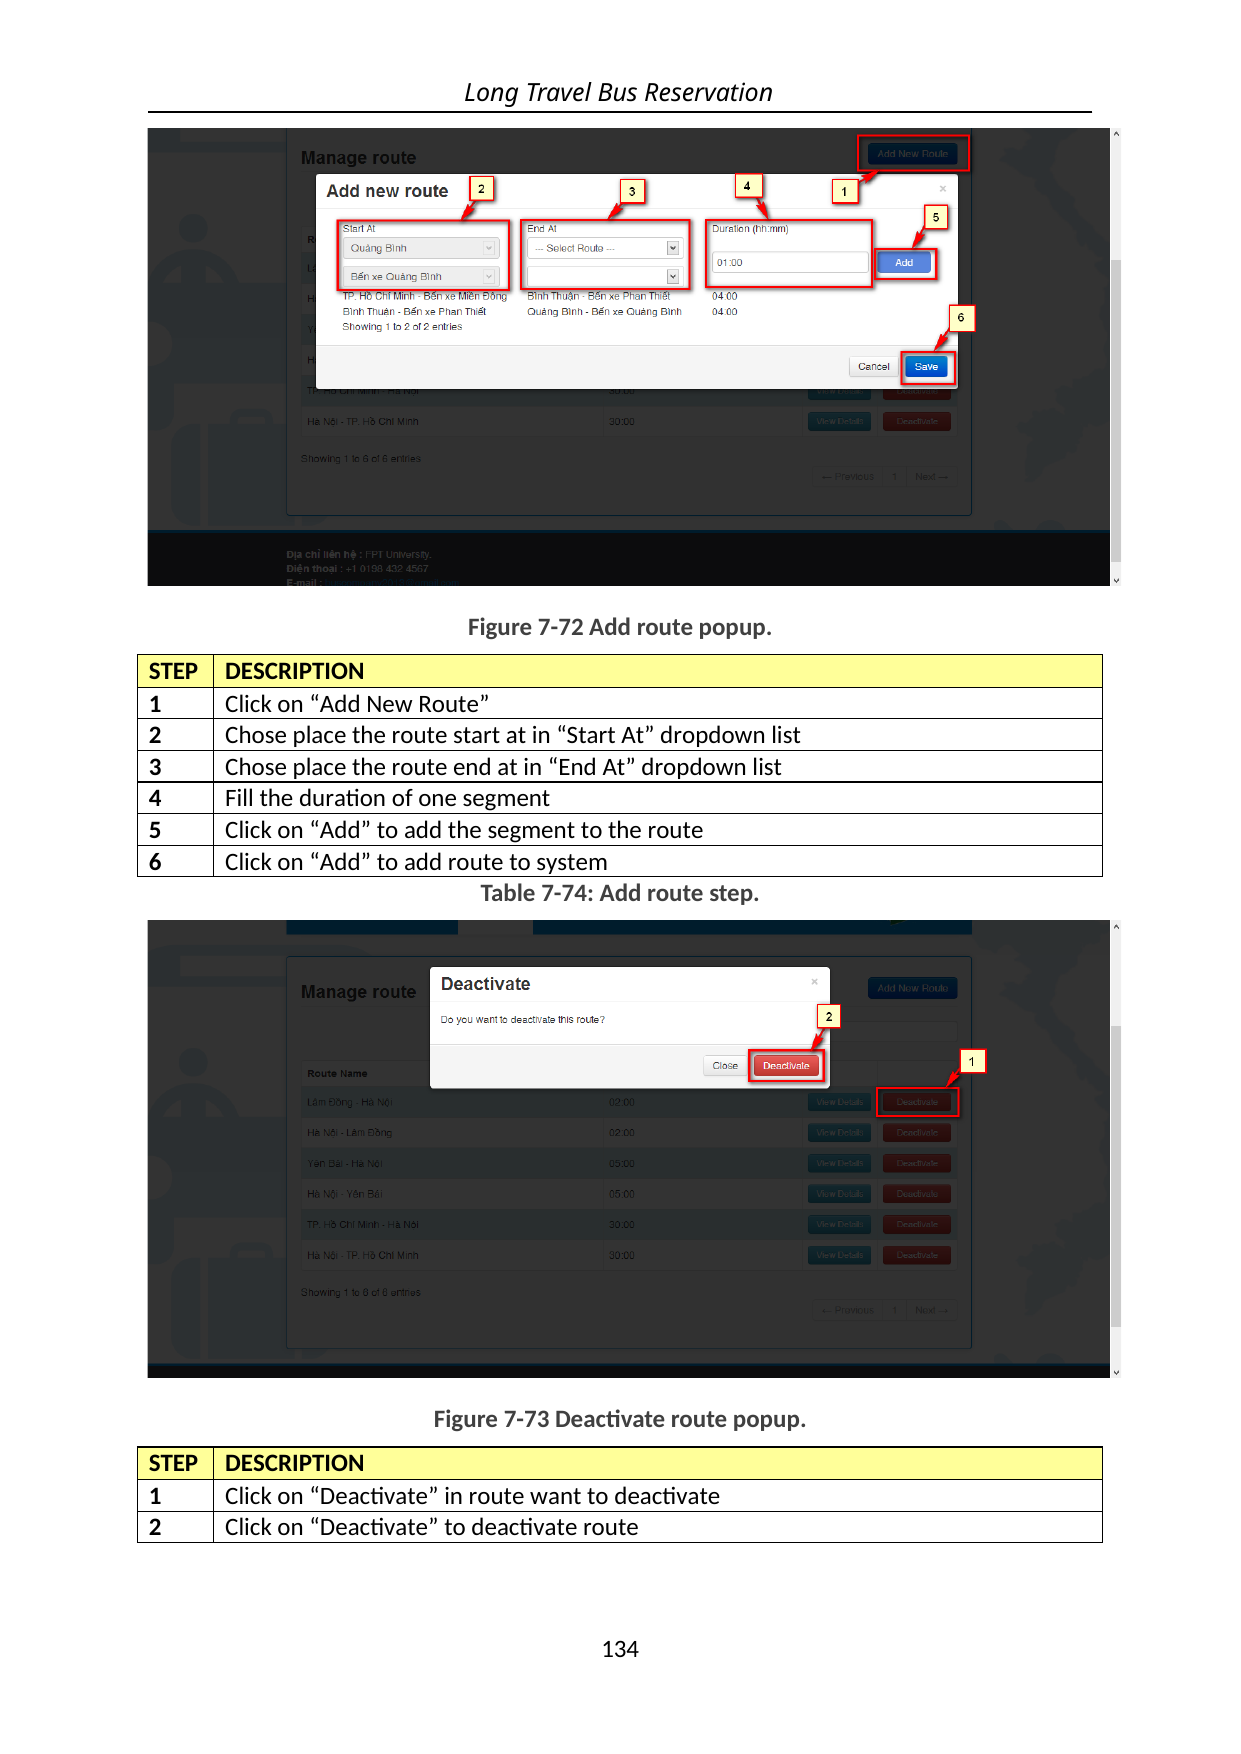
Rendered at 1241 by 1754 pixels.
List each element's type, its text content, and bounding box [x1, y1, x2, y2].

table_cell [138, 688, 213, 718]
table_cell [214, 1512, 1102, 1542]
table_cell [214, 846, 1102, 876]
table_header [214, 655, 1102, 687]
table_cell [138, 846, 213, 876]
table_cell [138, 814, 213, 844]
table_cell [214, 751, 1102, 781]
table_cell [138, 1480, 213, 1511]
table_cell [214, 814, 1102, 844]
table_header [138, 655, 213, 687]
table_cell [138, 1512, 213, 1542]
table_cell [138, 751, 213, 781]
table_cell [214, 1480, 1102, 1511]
picture [147, 128, 1122, 586]
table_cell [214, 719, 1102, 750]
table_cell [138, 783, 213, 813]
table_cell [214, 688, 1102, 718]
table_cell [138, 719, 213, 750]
picture [147, 920, 1122, 1378]
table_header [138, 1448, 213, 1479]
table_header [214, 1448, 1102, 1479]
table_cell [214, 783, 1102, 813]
